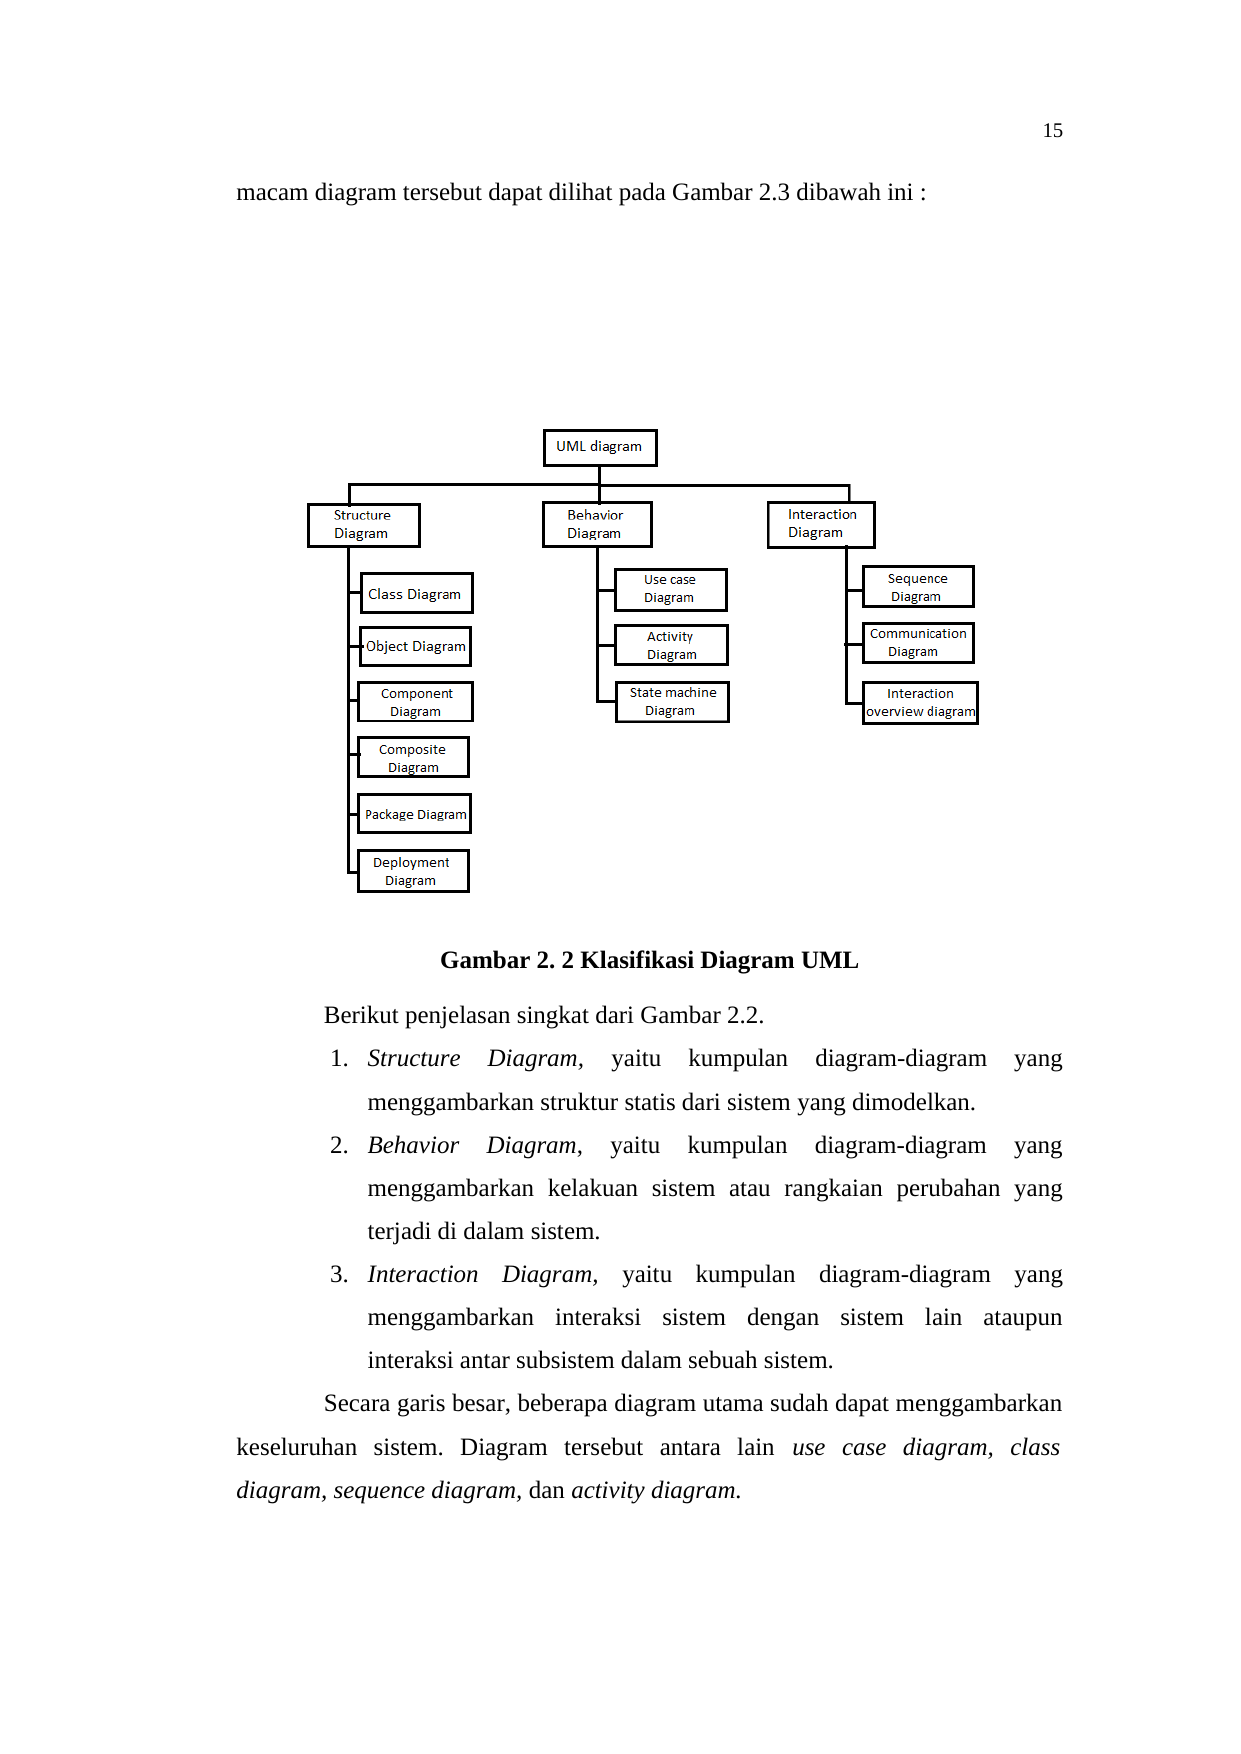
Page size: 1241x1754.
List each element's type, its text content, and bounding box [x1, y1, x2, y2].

picture [288, 419, 1011, 921]
text Secara garis besar, beberapa diagram utama sudah dapat menggambarkan keseluruhan sistem. Diagram tersebut antara lain use case diagram, class diagram, sequence diagram, dan activity diagram. [236, 1388, 1063, 1503]
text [236, 177, 1063, 206]
list Behavior Diagram, yaitu kumpulan diagram-diagram yang menggambarkan kelakuan sistem atau rangkaian perubahan yang terjadi di dalam sistem. [330, 1130, 1063, 1245]
text Berikut penjelasan singkat dari Gambar 2.2. [236, 1000, 1063, 1029]
text Gambar 2. 2 Klasifikasi Diagram UML [236, 945, 1063, 973]
list Interaction Diagram, yaitu kumpulan diagram-diagram yang menggambarkan interaksi sistem dengan sistem lain ataupun interaksi antar subsistem dalam sebuah sistem. [330, 1259, 1063, 1374]
list Structure Diagram, yaitu kumpulan diagram-diagram yang menggambarkan struktur statis dari sistem yang dimodelkan. [330, 1043, 1063, 1115]
